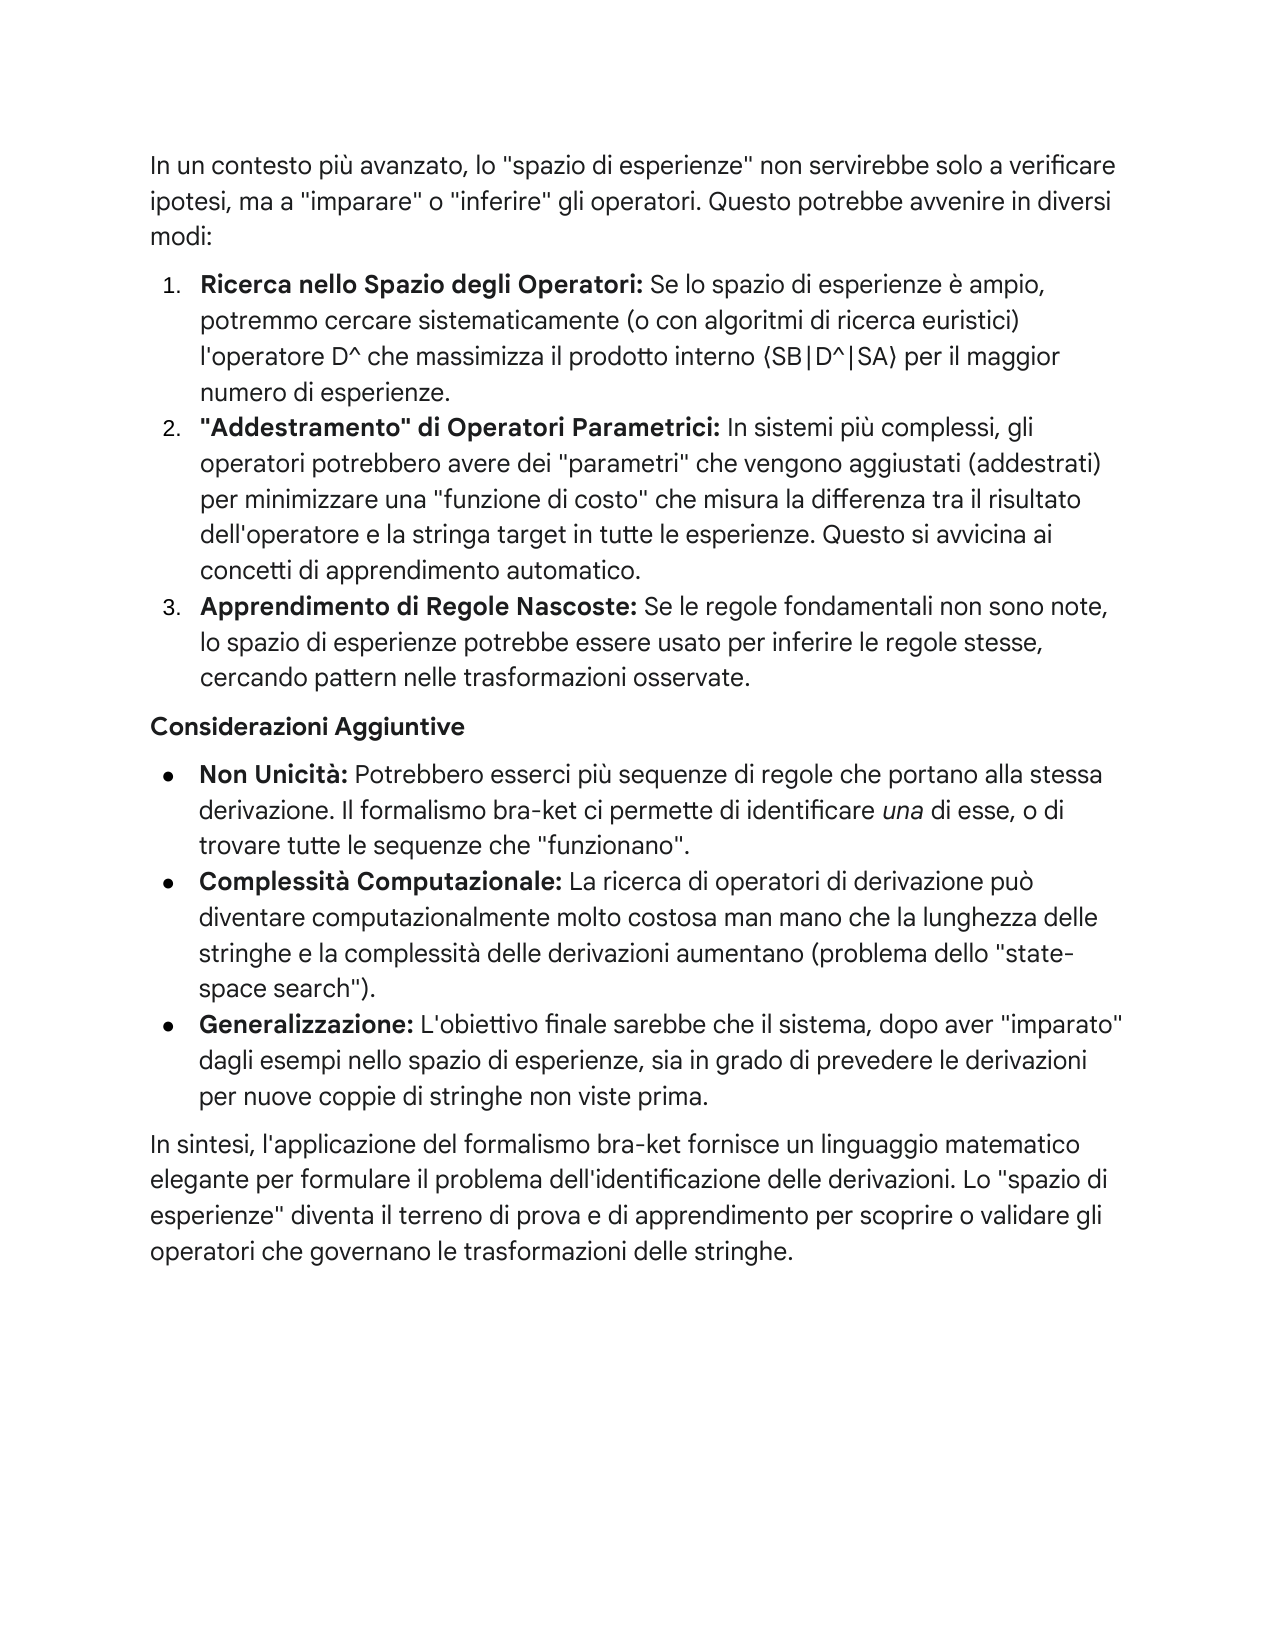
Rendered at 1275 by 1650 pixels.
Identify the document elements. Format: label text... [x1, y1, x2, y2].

list Non Unicità: Potrebbero esserci più sequenze di regole che portano alla stessa derivazione. Il formalismo bra-ket ci permette di identificare una di esse, o di trovare tutte le sequenze che "funzionano". [161, 759, 1125, 862]
text In sintesi, l'applicazione del formalismo bra-ket fornisce un linguaggio matematico elegante per formulare il problema dell'identificazione delle derivazioni. Lo "spazio di esperienze" diventa il terreno di prova e di apprendimento per scoprire o validare gli operatori che governano le trasformazioni delle stringhe. [150, 1129, 1125, 1267]
list Generalizzazione: L'obiettivo finale sarebbe che il sistema, dopo aver "imparato" dagli esempi nello spazio di esperienze, sia in grado di prevedere le derivazioni per nuove coppie di stringhe non viste prima. [161, 1009, 1125, 1112]
list Complessità Computazionale: La ricerca di operatori di derivazione può diventare computazionalmente molto costosa man mano che la lunghezza delle stringhe e la complessità delle derivazioni aumentano (problema dello "state-space search"). [161, 866, 1125, 1005]
subtitle Considerazioni Aggiuntive [150, 711, 1125, 742]
list "Addestramento" di Operatori Parametrici: In sistemi più complessi, gli operatori potrebbero avere dei "parametri" che vengono aggiustati (addestrati) per minimizzare una "funzione di costo" che misura la differenza tra il risultato dell'operatore e la stringa target in tutte le esperienze. Questo si avvicina ai concetti di apprendimento automatico. [162, 413, 1125, 587]
text In un contesto più avanzato, lo "spazio di esperienze" non servirebbe solo a verificare ipotesi, ma a "imparare" o "inferire" gli operatori. Questo potrebbe avvenire in diversi modi: [150, 150, 1125, 253]
list Apprendimento di Regole Nascoste: Se le regole fondamentali non sono note, lo spazio di esperienze potrebbe essere usato per inferire le regole stesse, cercando pattern nelle trasformazioni osservate. [162, 591, 1125, 694]
list Ricerca nello Spazio degli Operatori: Se lo spazio di esperienze è ampio, potremmo cercare sistematicamente (o con algoritmi di ricerca euristici) l'operatore D^ che massimizza il prodotto interno ⟨SB​∣D^∣SA​⟩ per il maggior numero di esperienze. [162, 270, 1125, 408]
